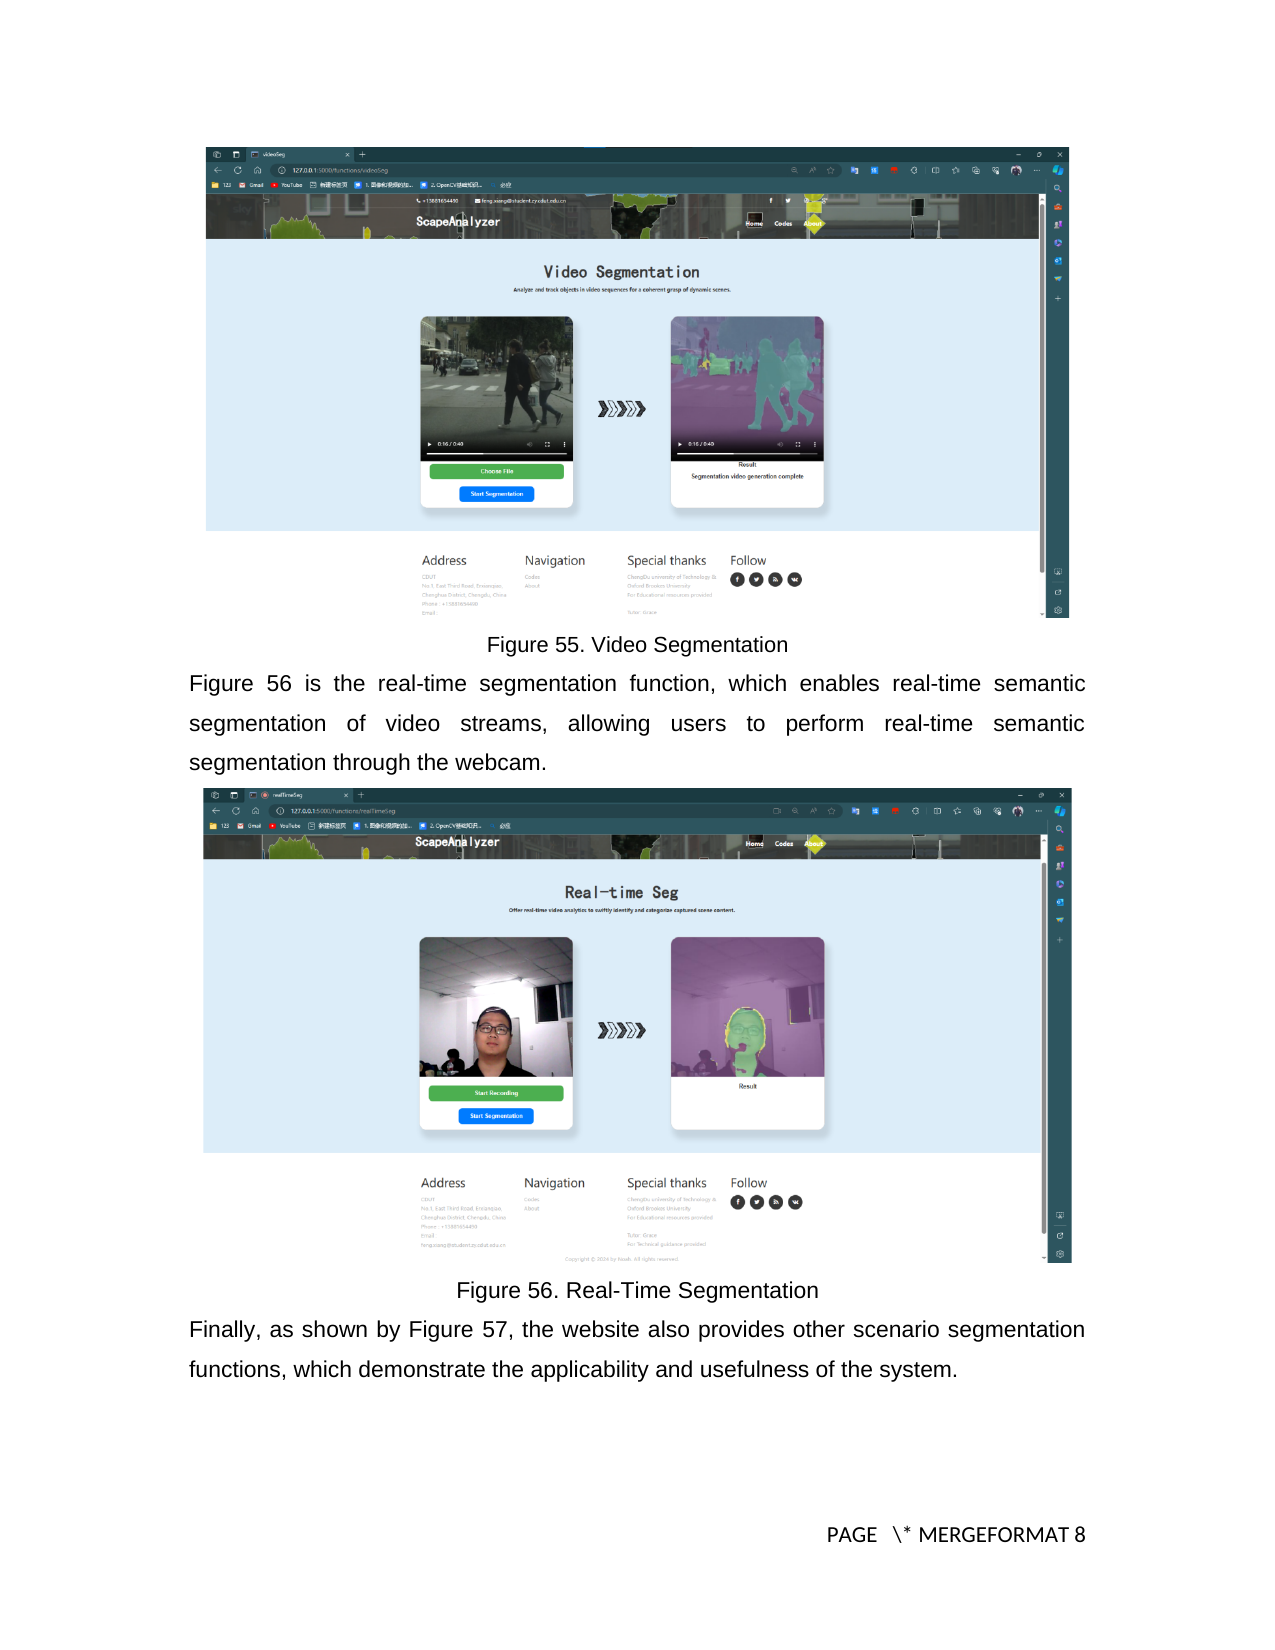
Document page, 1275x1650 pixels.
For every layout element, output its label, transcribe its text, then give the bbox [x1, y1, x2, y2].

text Figure 55. Video Segmentation [189, 632, 1086, 657]
text Figure 56 is the real-time segmentation function, which enables real-time semantic segmentation of video streams, allowing users to perform real-time semantic segmentation through the webcam. [189, 670, 1086, 775]
text Finally, as shown by Figure 57, the website also provides other scenario segmentation functions, which demonstrate the applicability and usefulness of the system. [189, 1316, 1086, 1382]
picture [205, 147, 1070, 618]
picture [203, 788, 1072, 1263]
text Figure 56. Real-Time Segmentation [189, 1277, 1086, 1303]
